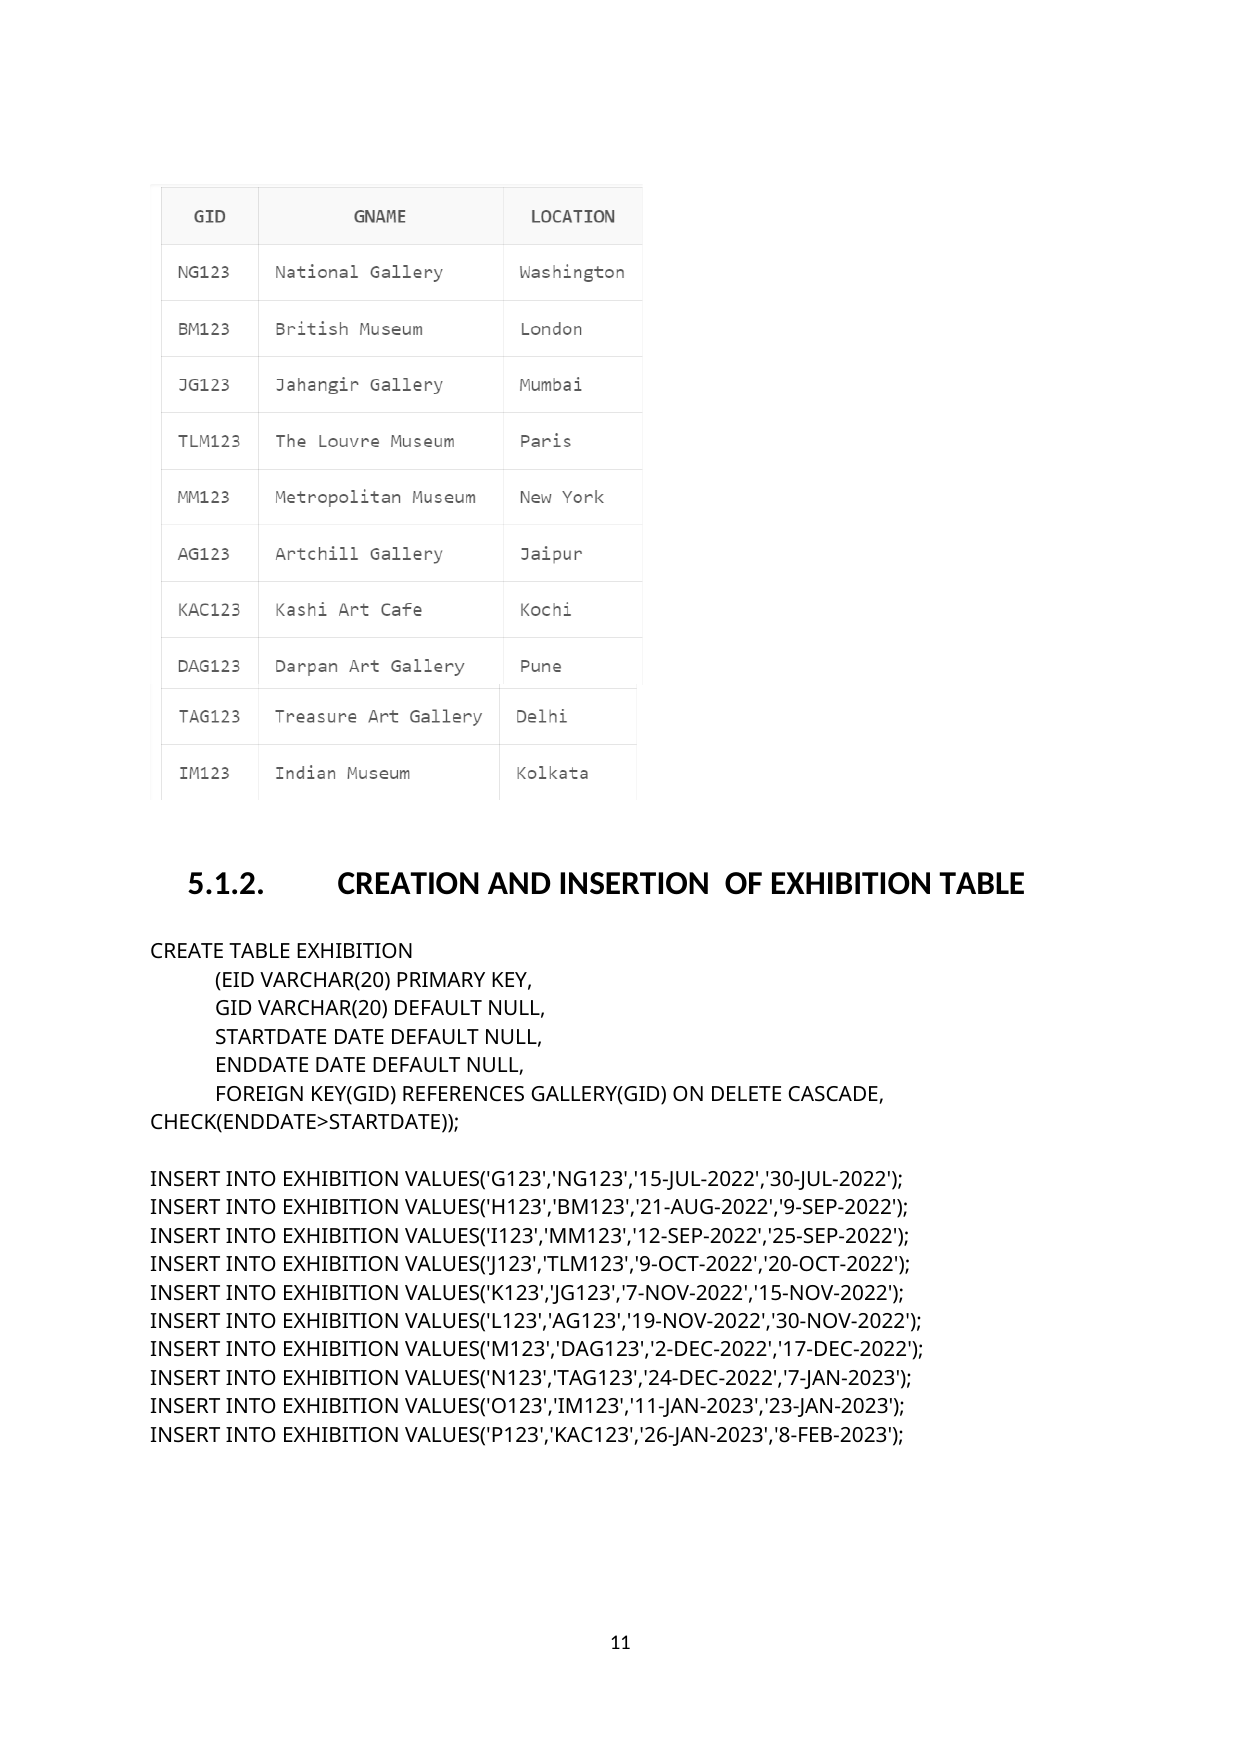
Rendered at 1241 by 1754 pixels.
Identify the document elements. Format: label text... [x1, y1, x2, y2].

text INSERT INTO EXHIBITION VALUES('H123','BM123','21-AUG-2022','9-SEP-2022'); [150, 1192, 1090, 1221]
text INSERT INTO EXHIBITION VALUES('I123','MM123','12-SEP-2022','25-SEP-2022'); [150, 1221, 1090, 1249]
text INSERT INTO EXHIBITION VALUES('N123','TAG123','24-DEC-2022','7-JAN-2023'); [150, 1363, 1090, 1391]
text GID VARCHAR(20) DEFAULT NULL, [150, 993, 1090, 1022]
text ENDDATE DATE DEFAULT NULL, [150, 1050, 1090, 1079]
text (EID VARCHAR(20) PRIMARY KEY, [150, 965, 1090, 993]
text FOREIGN KEY(GID) REFERENCES GALLERY(GID) ON DELETE CASCADE, CHECK(ENDDATE>STARTDATE)); [150, 1079, 1090, 1136]
text INSERT INTO EXHIBITION VALUES('G123','NG123','15-JUL-2022','30-JUL-2022'); [150, 1164, 1090, 1192]
text INSERT INTO EXHIBITION VALUES('O123','IM123','11-JAN-2023','23-JAN-2023'); [150, 1391, 1090, 1420]
list CREATION AND INSERTION OF EXHIBITION TABLE [187, 862, 1090, 902]
text CREATE TABLE EXHIBITION [150, 936, 1090, 965]
text INSERT INTO EXHIBITION VALUES('K123','JG123','7-NOV-2022','15-NOV-2022'); [150, 1278, 1090, 1306]
text INSERT INTO EXHIBITION VALUES('J123','TLM123','9-OCT-2022','20-OCT-2022'); [150, 1249, 1090, 1278]
text INSERT INTO EXHIBITION VALUES('M123','DAG123','2-DEC-2022','17-DEC-2022'); [150, 1334, 1090, 1363]
text INSERT INTO EXHIBITION VALUES('L123','AG123','19-NOV-2022','30-NOV-2022'); [150, 1306, 1090, 1334]
picture [150, 184, 643, 800]
text INSERT INTO EXHIBITION VALUES('P123','KAC123','26-JAN-2023','8-FEB-2023'); [150, 1420, 1090, 1448]
text STARTDATE DATE DEFAULT NULL, [150, 1022, 1090, 1050]
